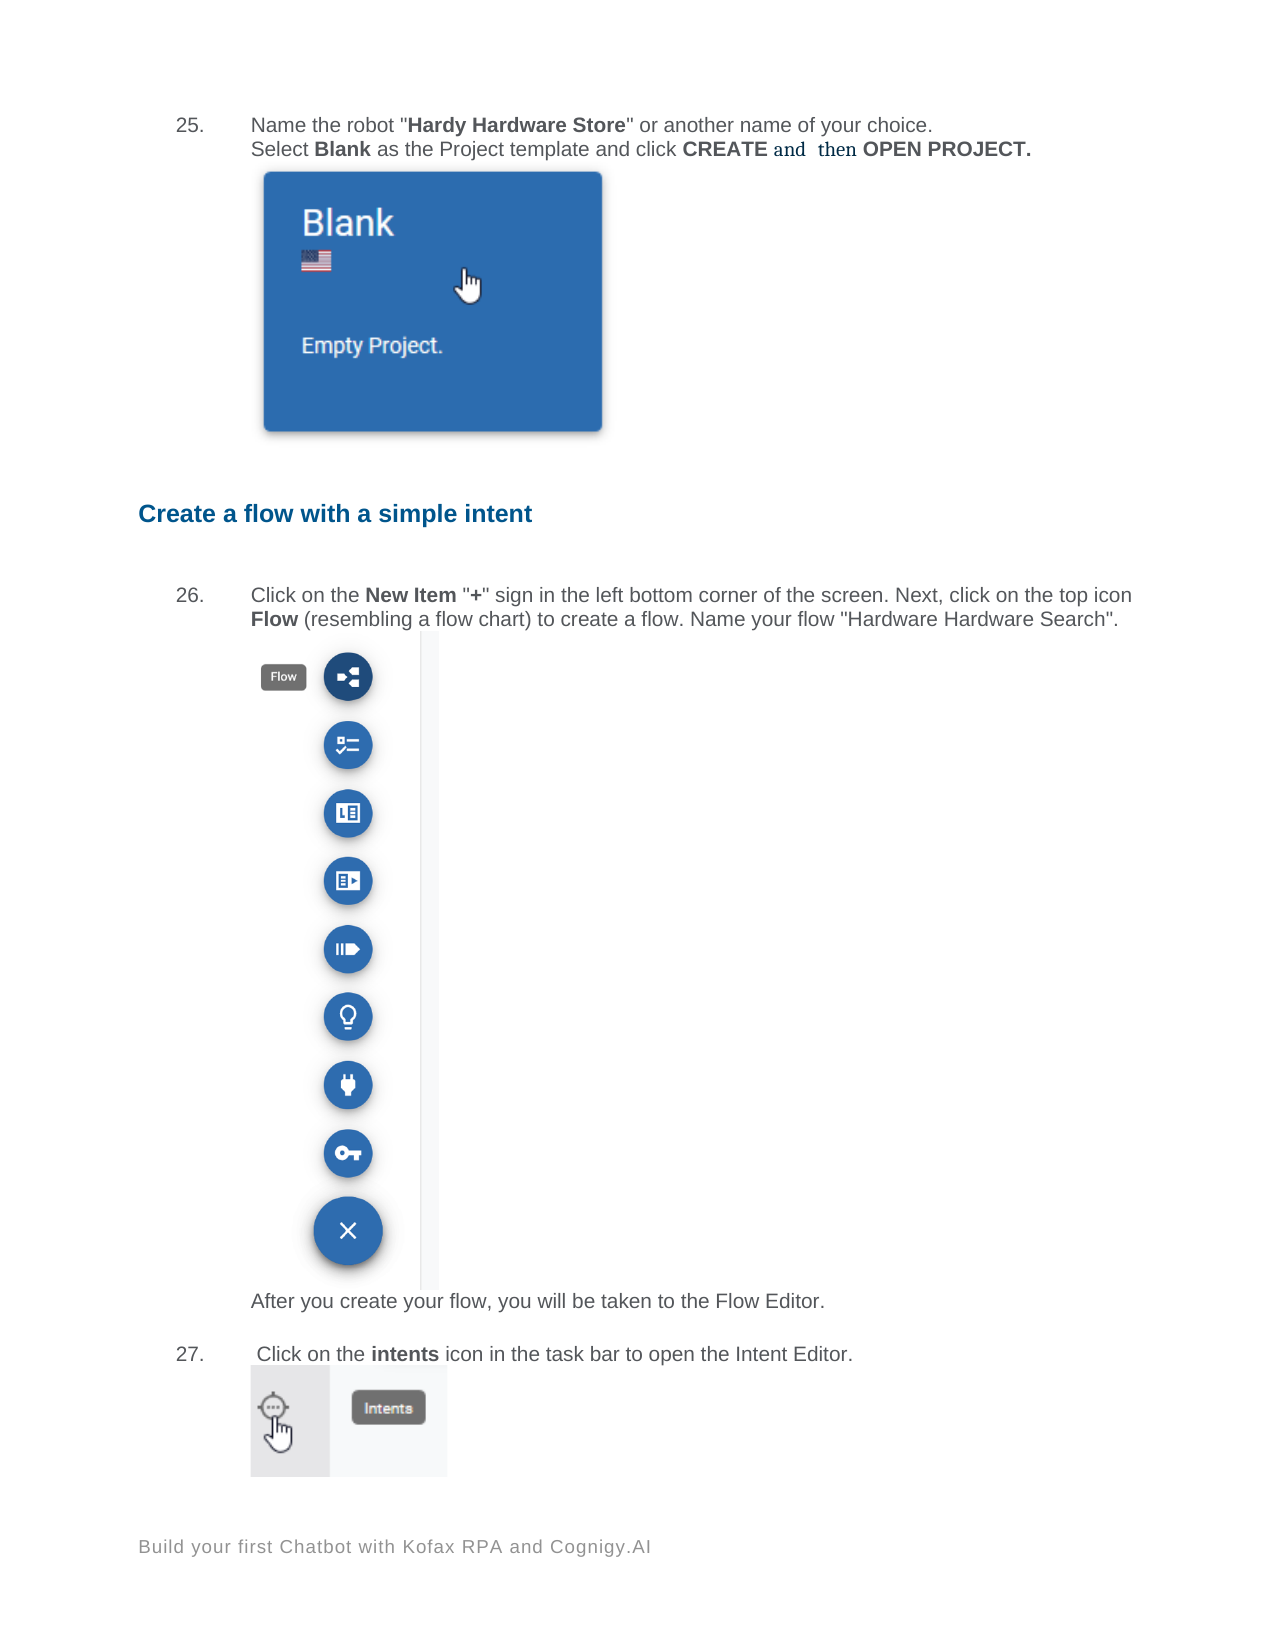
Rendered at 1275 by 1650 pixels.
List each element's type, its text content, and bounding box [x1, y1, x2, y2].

list Click on the New Item "+" sign in the left bottom corner of the screen. Next, click on the top icon Flow (resembling a flow chart) to create a flow. Name your flow "Hardware Hardware Search". After you create your flow, you will be taken to the Flow Editor. [176, 583, 1136, 1313]
picture [250, 1365, 448, 1477]
picture [250, 161, 618, 449]
list Click on the intents icon in the task bar to open the Intent Editor. [176, 1341, 1136, 1476]
picture [250, 631, 439, 1290]
text Create a flow with a simple intent [138, 499, 1121, 527]
